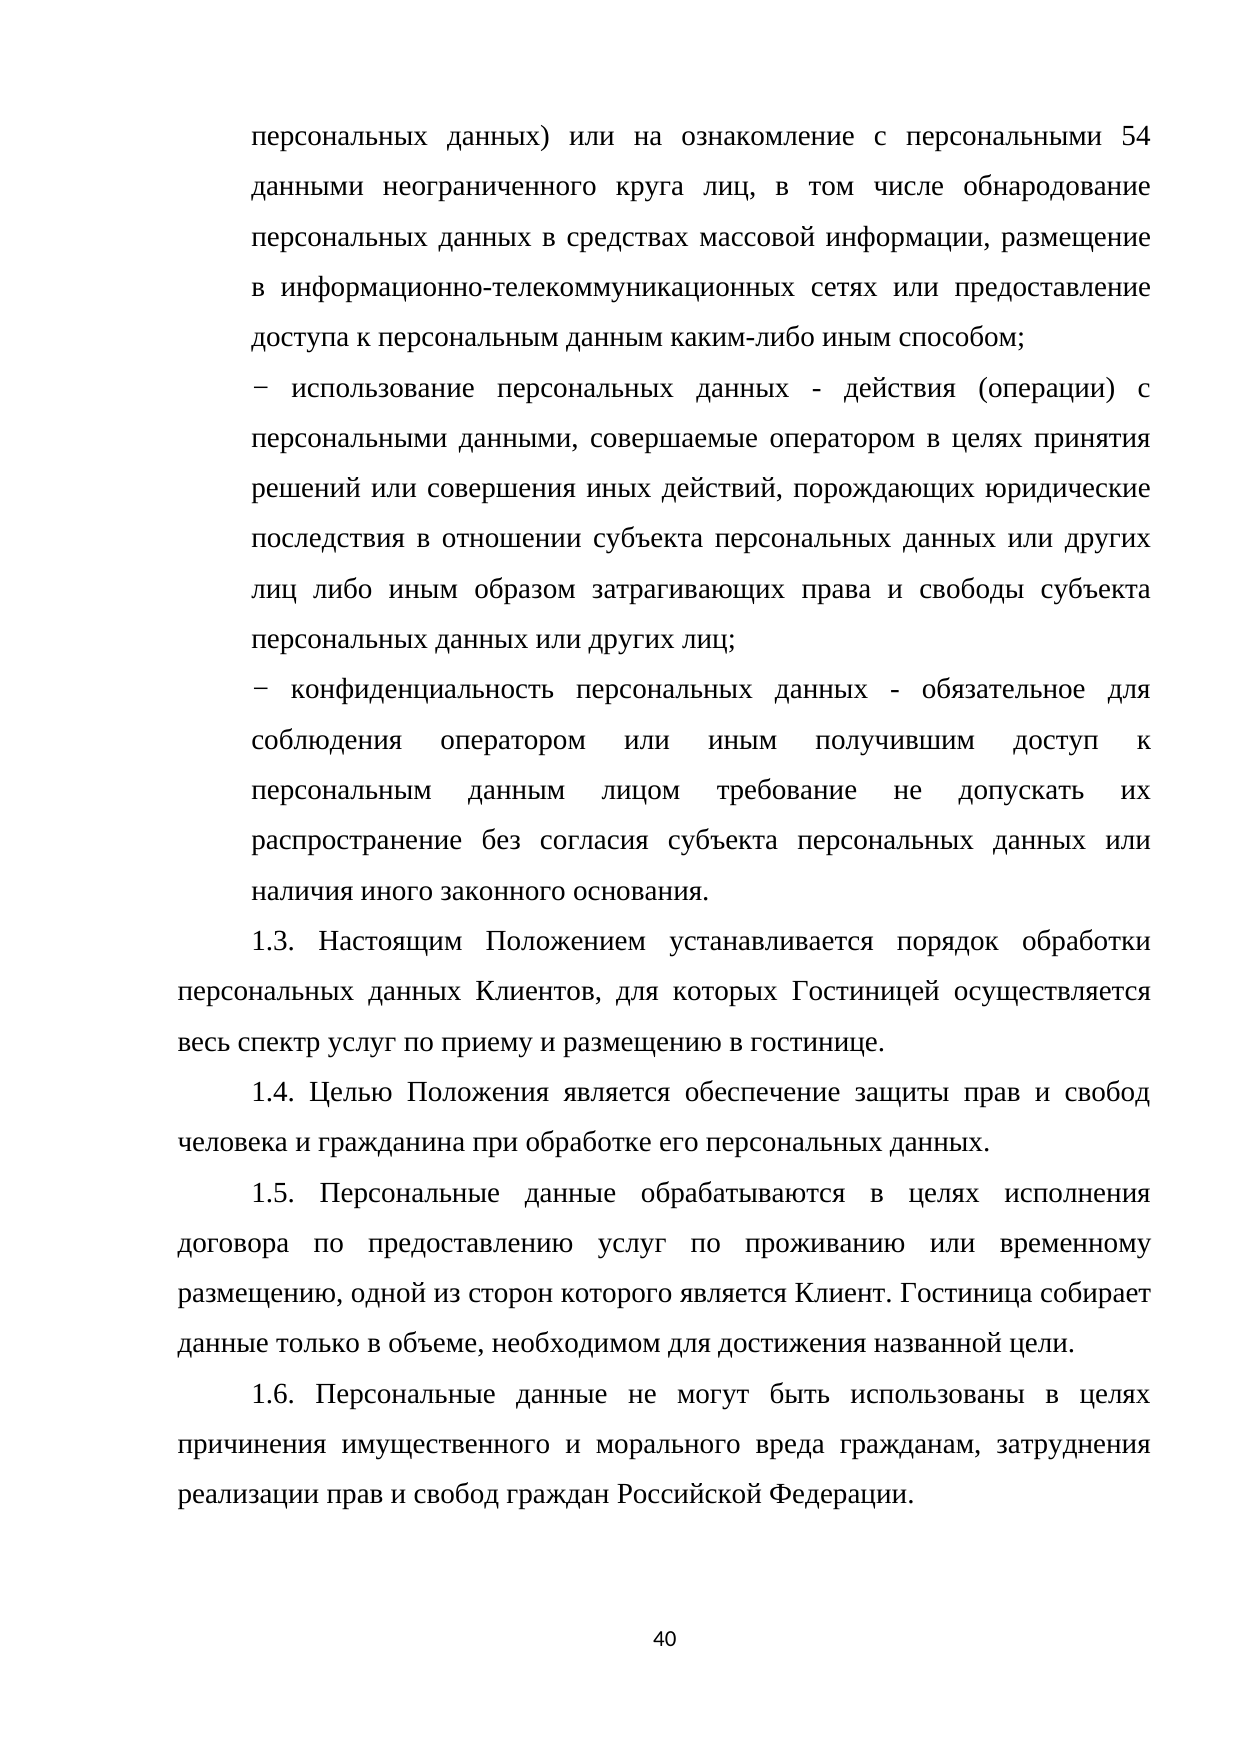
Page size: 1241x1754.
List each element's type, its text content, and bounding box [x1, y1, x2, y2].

text − конфиденциальность персональных данных - обязательное для соблюдения оператором или иным получившим доступ к персональным данным лицом требование не допускать их распространение без согласия субъекта персональных данных или наличия иного законного основания. [251, 672, 1152, 906]
text 1.4. Целью Положения является обеспечение защиты прав и свобод человека и гражданина при обработке его персональных данных. [177, 1074, 1152, 1158]
text 1.3. Настоящим Положением устанавливается порядок обработки персональных данных Клиентов, для которых Гостиницей осуществляется весь спектр услуг по приему и размещению в гостинице. [177, 923, 1152, 1057]
text 1.6. Персональные данные не могут быть использованы в целях причинения имущественного и морального вреда гражданам, затруднения реализации прав и свобод граждан Российской Федерации. [177, 1376, 1152, 1510]
text − использование персональных данных - действия (операции) с персональными данными, совершаемые оператором в целях принятия решений или совершения иных действий, порождающих юридические последствия в отношении субъекта персональных данных или других лиц либо иным образом затрагивающих права и свободы субъекта персональных данных или других лиц; [251, 370, 1152, 655]
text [251, 118, 1152, 353]
text 1.5. Персональные данные обрабатываются в целях исполнения договора по предоставлению услуг по проживанию или временному размещению, одной из сторон которого является Клиент. Гостиница собирает данные только в объеме, необходимом для достижения названной цели. [177, 1175, 1152, 1359]
